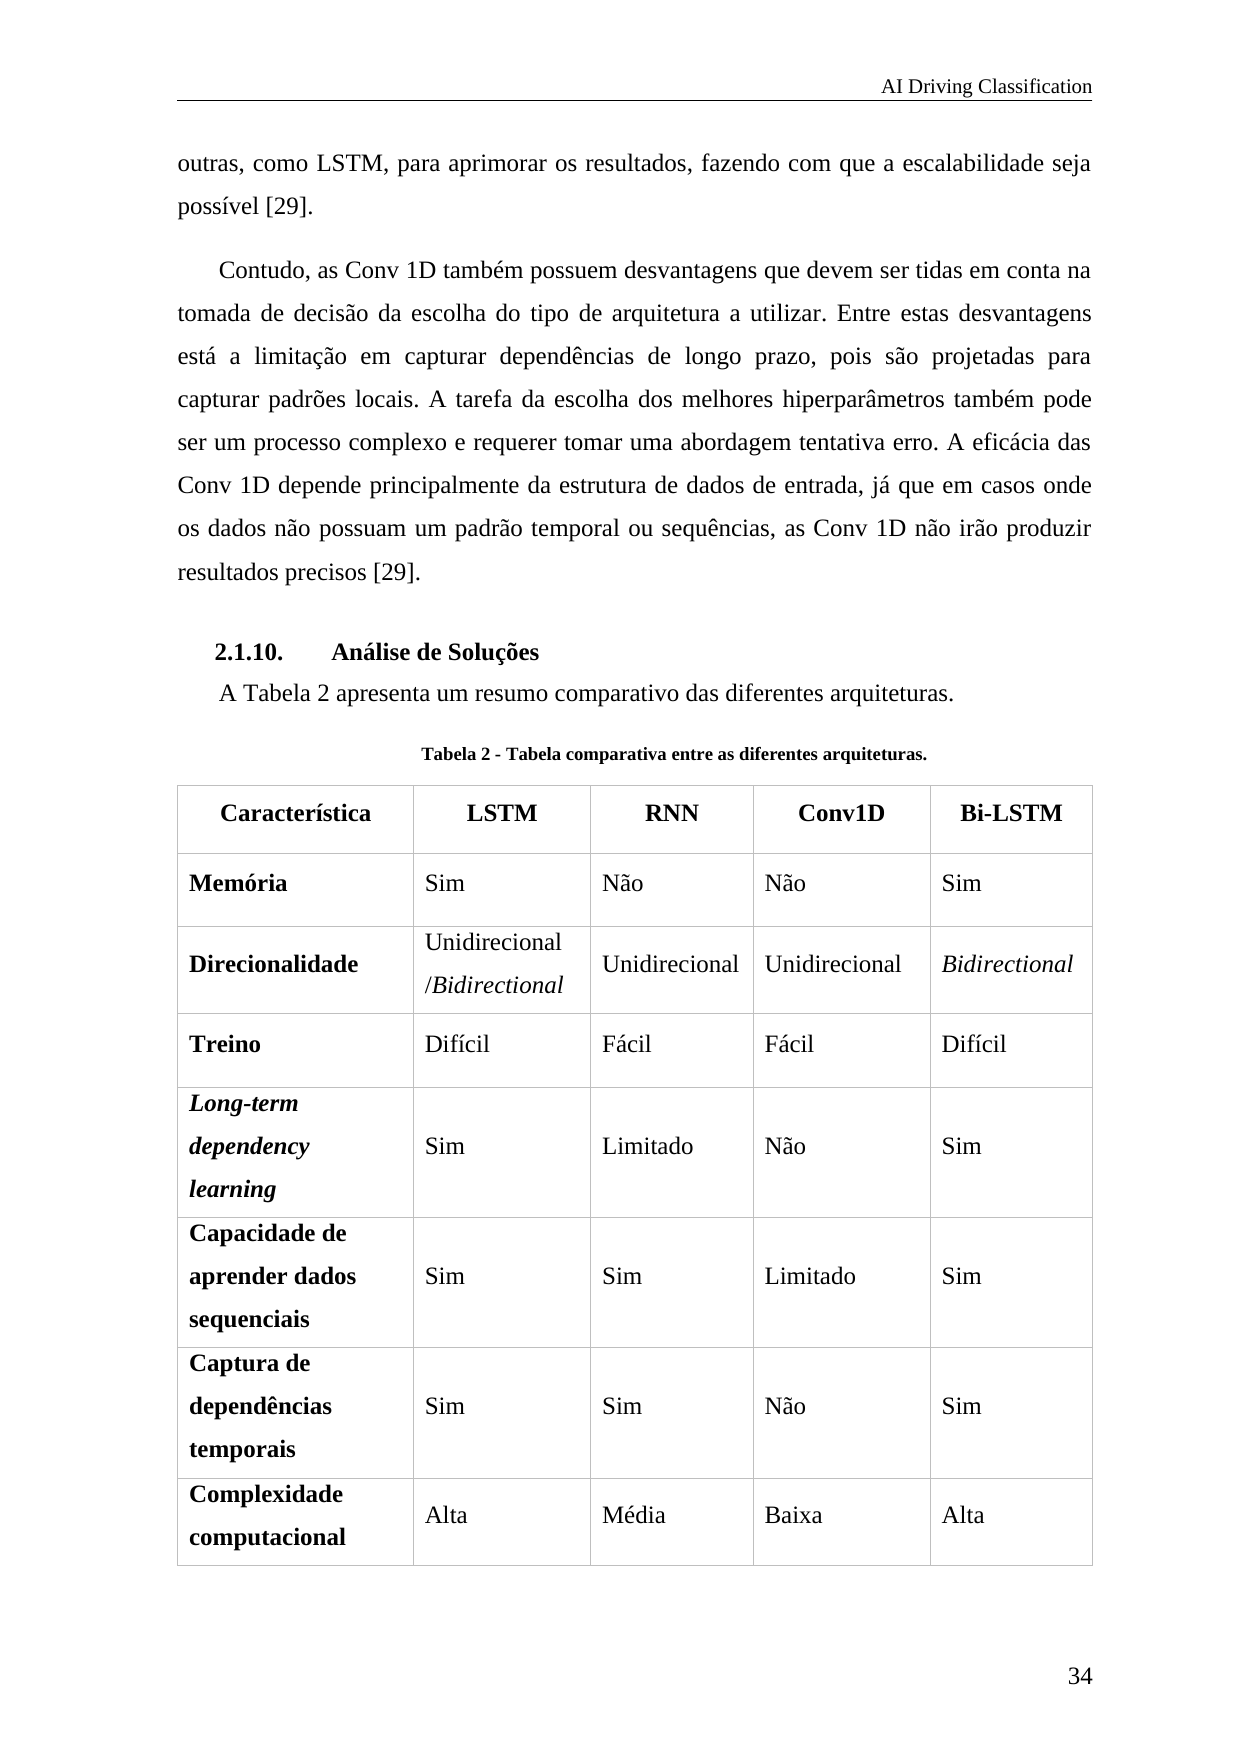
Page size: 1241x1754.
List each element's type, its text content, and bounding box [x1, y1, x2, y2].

table_cell Não [754, 1088, 930, 1217]
table_cell Fácil [591, 1014, 753, 1087]
table_cell Não [591, 854, 753, 926]
table_cell Sim [931, 1348, 1092, 1478]
table_cell Capacidade de aprender dados sequenciais [178, 1218, 413, 1347]
table_header Bi-LSTM [931, 786, 1092, 853]
table_cell Sim [414, 854, 590, 926]
table_cell Alta [931, 1479, 1092, 1565]
table_cell Baixa [754, 1479, 930, 1565]
table_cell Difícil [414, 1014, 590, 1087]
table_cell Captura de dependências temporais [178, 1348, 413, 1478]
table_cell Bidirectional [931, 927, 1092, 1013]
text Contudo, as Conv 1D também possuem desvantagens que devem ser tidas em conta na tomada de decisão da escolha do tipo de arquitetura a utilizar. Entre estas desvantagens está a limitação em capturar dependências de longo prazo, pois são projetadas para capturar padrões locais. A tarefa da escolha dos melhores hiperparâmetros também pode ser um processo complexo e requerer tomar uma abordagem tentativa erro. A eficácia das Conv 1D depende principalmente da estrutura de dados de entrada, já que em casos onde os dados não possuam um padrão temporal ou sequências, as Conv 1D não irão produzir resultados precisos . [177, 255, 1092, 585]
table_cell Unidirecional [591, 927, 753, 1013]
table_cell Sim [414, 1348, 590, 1478]
table_cell Não [754, 1348, 930, 1478]
table_cell Sim [931, 1218, 1092, 1347]
table_header Conv1D [754, 786, 930, 853]
table_header LSTM [414, 786, 590, 853]
table_cell Sim [591, 1348, 753, 1478]
subtitle Análise de Soluções [214, 637, 1092, 666]
table_cell Memória [178, 854, 413, 926]
table_cell Sim [591, 1218, 753, 1347]
table_cell Sim [931, 1088, 1092, 1217]
table_cell Complexidade computacional [178, 1479, 413, 1565]
table_cell Sim [931, 854, 1092, 926]
table_cell Long-term dependency learning [178, 1088, 413, 1217]
table_cell Limitado [591, 1088, 753, 1217]
table_cell Unidirecional [754, 927, 930, 1013]
table_cell Sim [414, 1088, 590, 1217]
table_header RNN [591, 786, 753, 853]
table_cell Média [591, 1479, 753, 1565]
table_cell Difícil [931, 1014, 1092, 1087]
table_cell Alta [414, 1479, 590, 1565]
table_cell Treino [178, 1014, 413, 1087]
table_cell Sim [414, 1218, 590, 1347]
table_cell Direcionalidade [178, 927, 413, 1013]
table_header Característica [178, 786, 413, 853]
table_cell Fácil [754, 1014, 930, 1087]
table_cell Não [754, 854, 930, 926]
table_cell Unidirecional /Bidirectional [414, 927, 590, 1013]
table_cell Limitado [754, 1218, 930, 1347]
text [177, 148, 1092, 219]
text A Tabela 2 apresenta um resumo comparativo das diferentes arquiteturas. [177, 678, 1092, 707]
